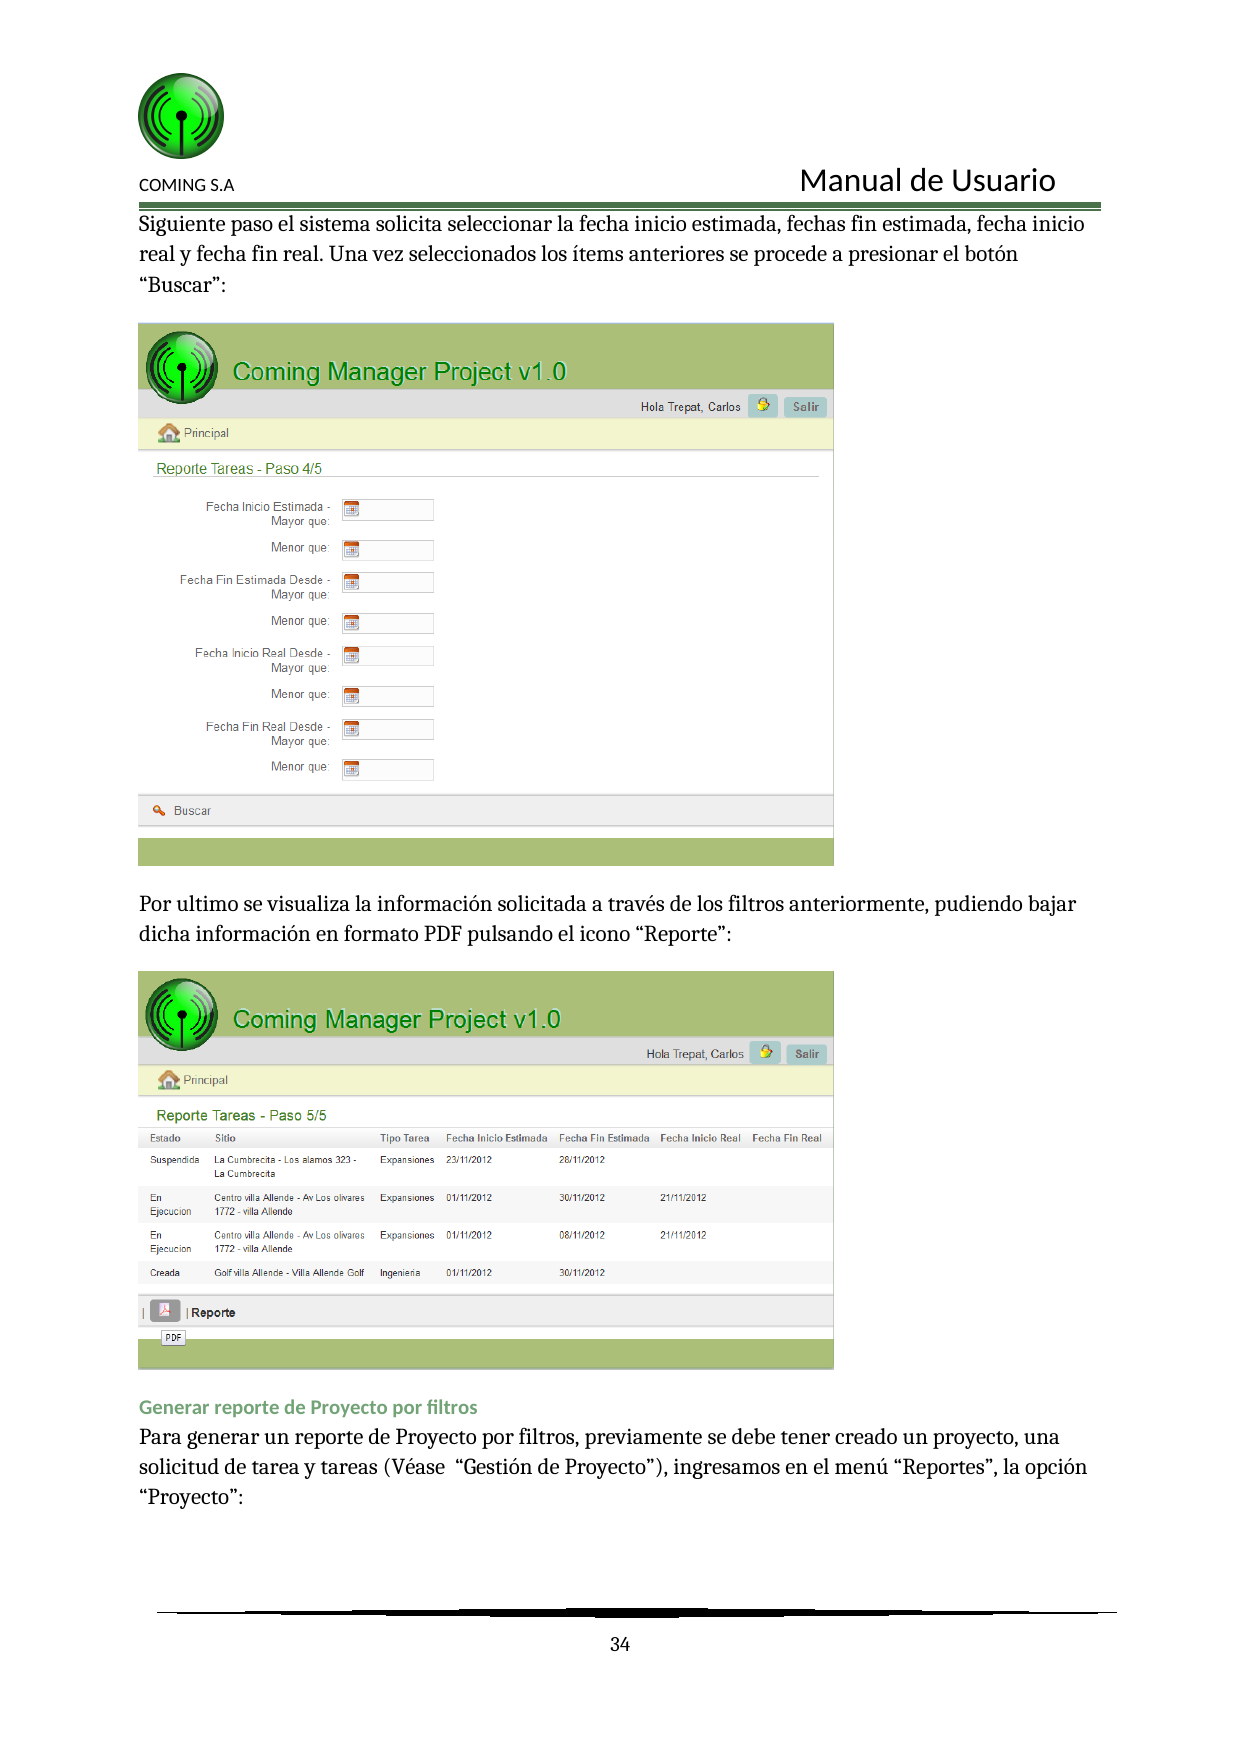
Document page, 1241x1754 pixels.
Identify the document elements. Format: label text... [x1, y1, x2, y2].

text Por ultimo se visualiza la información solicitada a través de los filtros anteriormente, pudiendo bajar dicha información en formato PDF pulsando el icono “Reporte”: [139, 891, 1101, 947]
text Para generar un reporte de Proyecto por filtros, previamente se debe tener creado un proyecto, una solicitud de tarea y tareas (Véase “Gestión de Proyecto”), ingresamos en el menú “Reportes”, la opción “Proyecto”: [139, 1423, 1101, 1510]
picture [138, 73, 224, 159]
subtitle Generar reporte de Proyecto por filtros [139, 1394, 1101, 1420]
picture [138, 971, 834, 1370]
picture [138, 322, 834, 866]
text Siguiente paso el sistema solicita seleccionar la fecha inicio estimada, fechas fin estimada, fecha inicio real y fecha fin real. Una vez seleccionados los ítems anteriores se procede a presionar el botón “Buscar”: [139, 211, 1101, 298]
